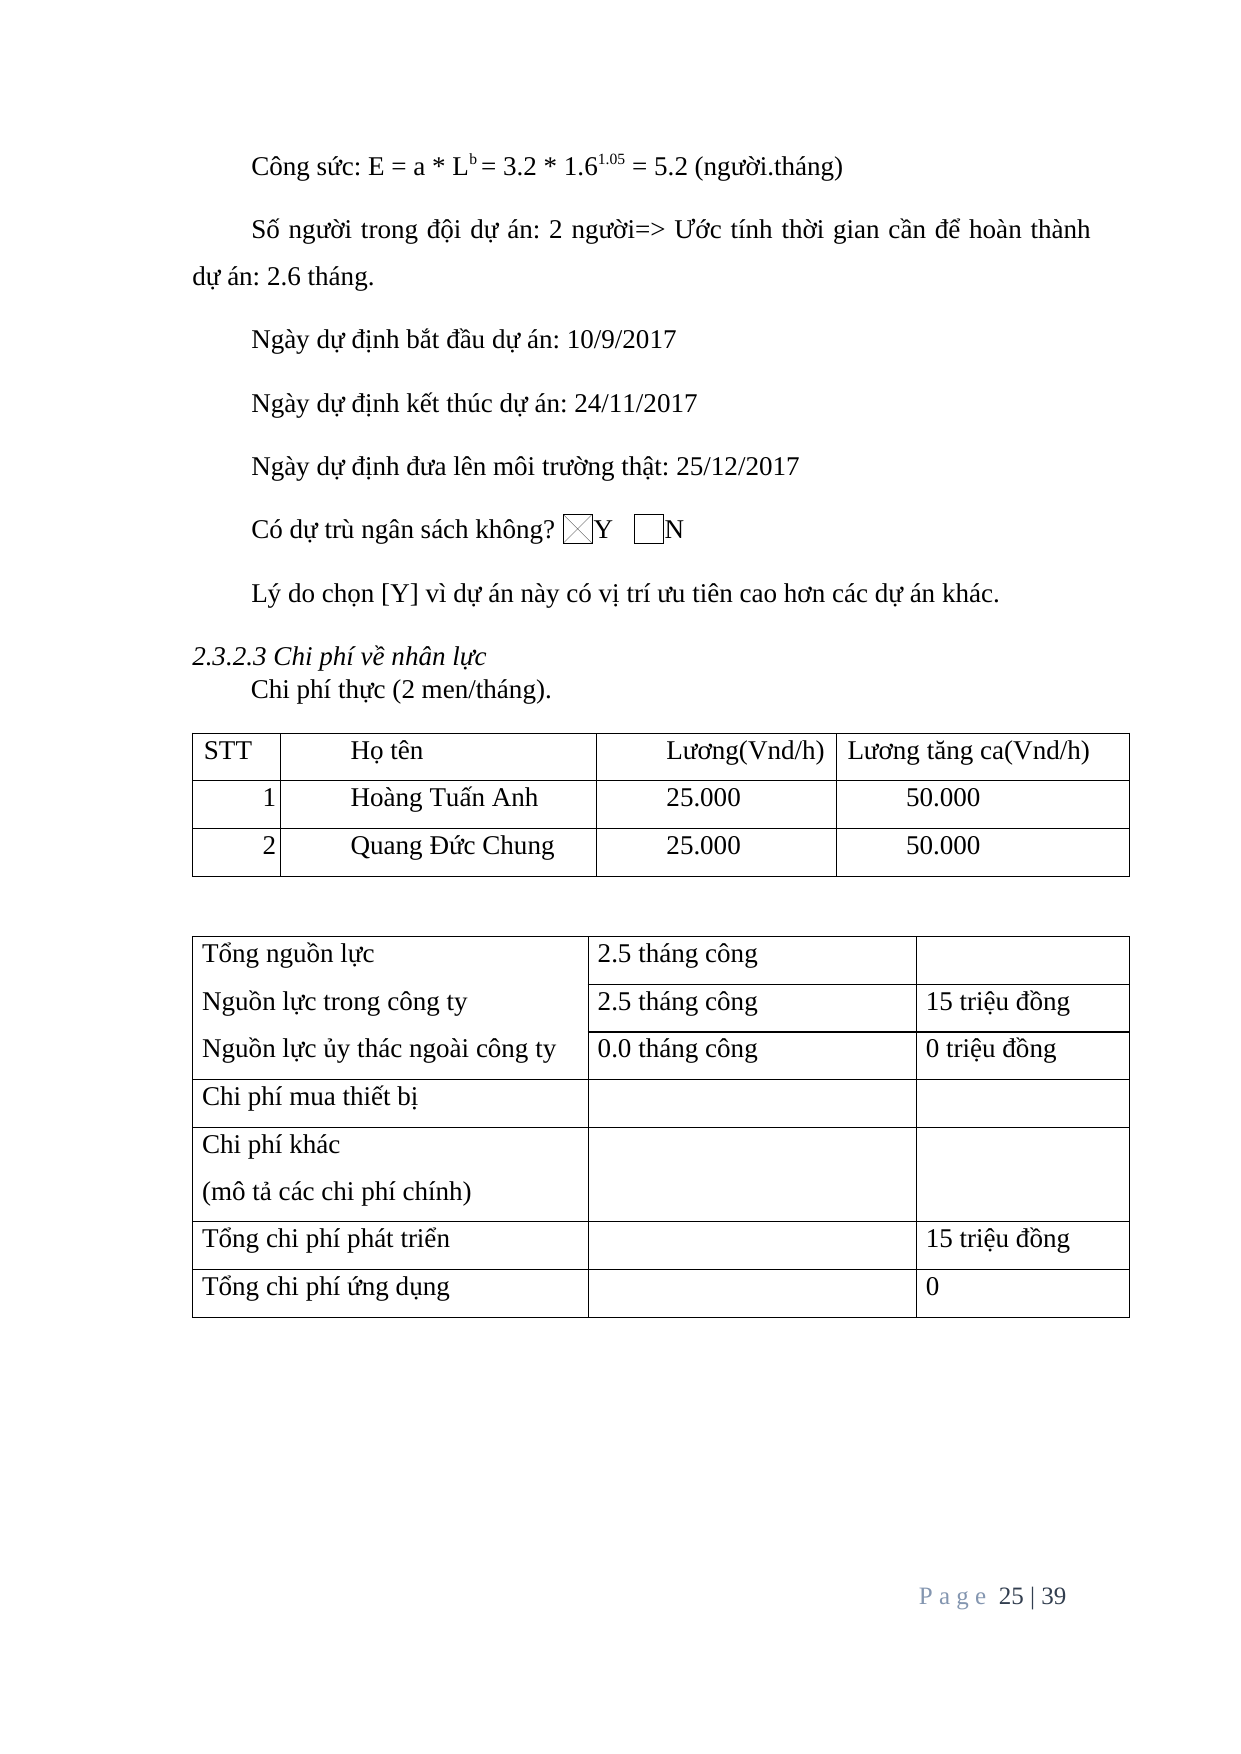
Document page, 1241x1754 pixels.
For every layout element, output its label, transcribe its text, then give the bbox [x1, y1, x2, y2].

text Ngày dự định bắt đầu dự án: 10/9/2017 [192, 323, 1093, 354]
table_cell Nguồn lực trong công ty [193, 984, 588, 1031]
table_header [917, 937, 1129, 984]
table_cell Nguồn lực ủy thác ngoài công ty [193, 1031, 588, 1079]
table_cell [589, 1128, 916, 1221]
table_header Lương(Vnd/h) [597, 734, 836, 780]
table_cell 50.000 [837, 829, 1129, 876]
table_cell 0 triệu đồng [917, 1033, 1129, 1079]
table_header Tổng nguồn lực [193, 937, 588, 984]
table_cell 15 triệu đồng [917, 1222, 1129, 1269]
table_cell 25.000 [597, 829, 836, 876]
table_cell [589, 1222, 916, 1269]
table_cell 1 [193, 781, 280, 828]
table_cell 2 [193, 829, 280, 876]
text Công sức: E = a * Lb = 3.2 * 1.61.05 = 5.2 (người.tháng) [192, 150, 1093, 181]
table_cell Hoàng Tuấn Anh [281, 781, 596, 828]
table_header Lương tăng ca(Vnd/h) [837, 734, 1129, 780]
table_cell 25.000 [597, 781, 836, 828]
table_cell Chi phí mua thiết bị [193, 1080, 588, 1127]
text Số người trong đội dự án: 2 người=> Ước tính thời gian cần để hoàn thành dự án: 2.6 tháng. [192, 213, 1093, 291]
table_cell Chi phí khác (mô tả các chi phí chính) [193, 1128, 588, 1221]
table_cell 50.000 [837, 781, 1129, 828]
table_cell Tổng chi phí phát triển [193, 1222, 588, 1269]
table_cell [589, 1270, 916, 1317]
list Chi phí thực (2 men/tháng). [192, 673, 1093, 705]
table_header Họ tên [281, 734, 596, 780]
table_cell 15 triệu đồng [917, 985, 1129, 1031]
table_header STT [193, 734, 280, 780]
table_cell 2.5 tháng công [589, 985, 916, 1031]
table_cell [917, 1128, 1129, 1221]
text Lý do chọn [Y] vì dự án này có vị trí ưu tiên cao hơn các dự án khác. [192, 577, 1093, 608]
table_cell Quang Đức Chung [281, 829, 596, 876]
text Ngày dự định kết thúc dự án: 24/11/2017 [192, 387, 1093, 418]
text Có dự trù ngân sách không? Y N [192, 513, 1093, 544]
table_cell 0 [917, 1270, 1129, 1317]
table_cell 0.0 tháng công [589, 1033, 916, 1079]
table_cell [589, 1080, 916, 1127]
text Ngày dự định đưa lên môi trường thật: 25/12/2017 [192, 450, 1093, 481]
table_cell Tổng chi phí ứng dụng [193, 1270, 588, 1317]
table_header 2.5 tháng công [589, 937, 916, 984]
table_cell [917, 1080, 1129, 1127]
subtitle 2.3.2.3 Chi phí về nhân lực [192, 640, 1093, 671]
